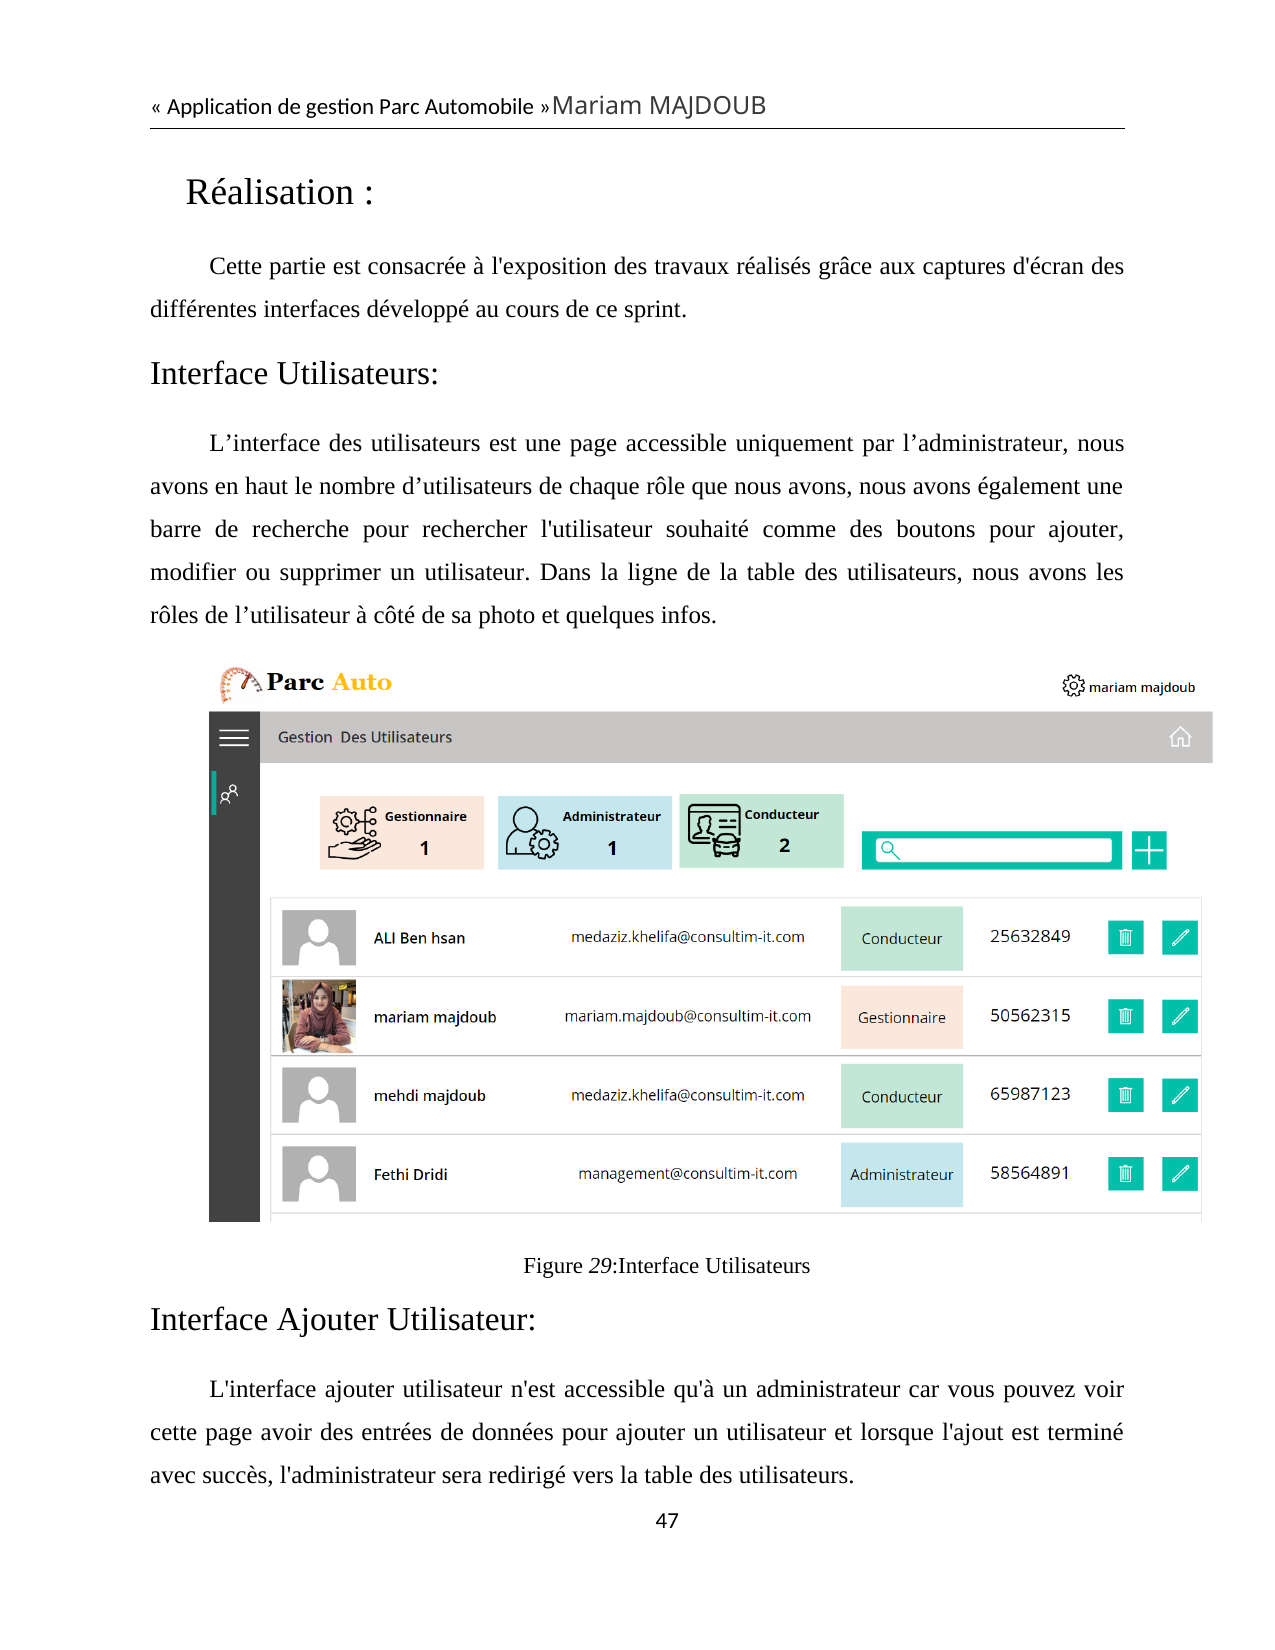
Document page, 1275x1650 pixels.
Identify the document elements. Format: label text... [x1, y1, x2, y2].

text Interface Ajouter Utilisateur: [150, 1299, 1125, 1338]
text L'interface ajouter utilisateur n'est accessible qu'à un administrateur car vous pouvez voir cette page avoir des entrées de données pour ajouter un utilisateur et lorsque l'ajout est terminé avec succès, l'administrateur sera redirigé vers la table des utilisateurs. [150, 1374, 1125, 1489]
text Interface Utilisateurs: [150, 354, 1125, 392]
text Réalisation : [150, 169, 1125, 212]
text Cette partie est consacrée à l'exposition des travaux réalisés grâce aux captures d'écran des différentes interfaces développé au cours de ce sprint. [150, 251, 1125, 323]
text L’interface des utilisateurs est une page accessible uniquement par l’administrateur, nous avons en haut le nombre d’utilisateurs de chaque rôle que nous avons, nous avons également une barre de recherche pour rechercher l'utilisateur souhaité comme des boutons pour ajouter, modifier ou supprimer un utilisateur. Dans la ligne de la table des utilisateurs, nous avons les rôles de l’utilisateur à côté de sa photo et quelques infos. [150, 428, 1125, 629]
picture [209, 660, 1213, 1222]
text Figure 29:Interface Utilisateurs [150, 1252, 1125, 1279]
